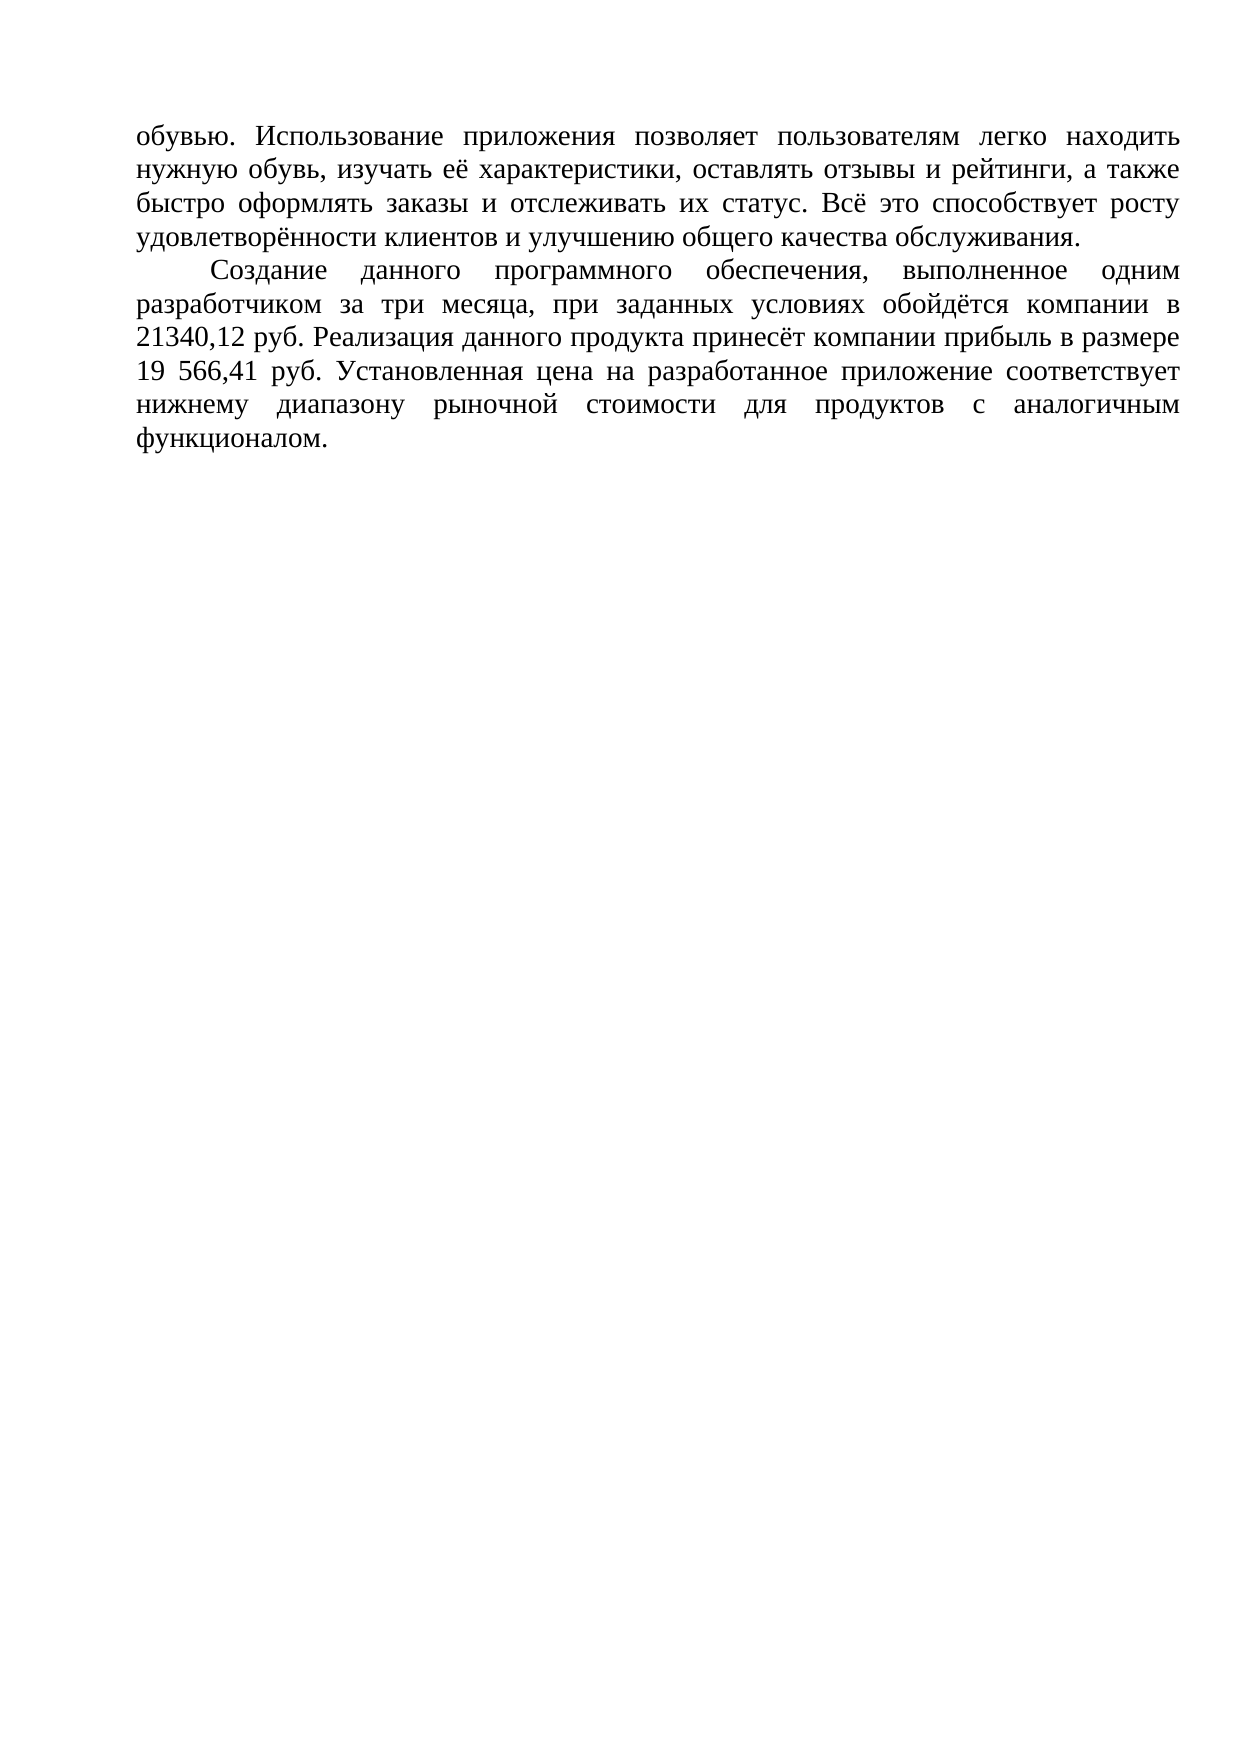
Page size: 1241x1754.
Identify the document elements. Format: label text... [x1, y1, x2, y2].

text Создание данного программного обеспечения, выполненное одним разработчиком за три месяца, при заданных условиях обойдётся компании в 21340,12 руб. Реализация данного продукта принесёт компании прибыль в размере 19 566,41 руб. Установленная цена на разработанное приложение соответствует нижнему диапазону рыночной стоимости для продуктов с аналогичным функционалом. [136, 252, 1181, 453]
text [136, 118, 1181, 252]
